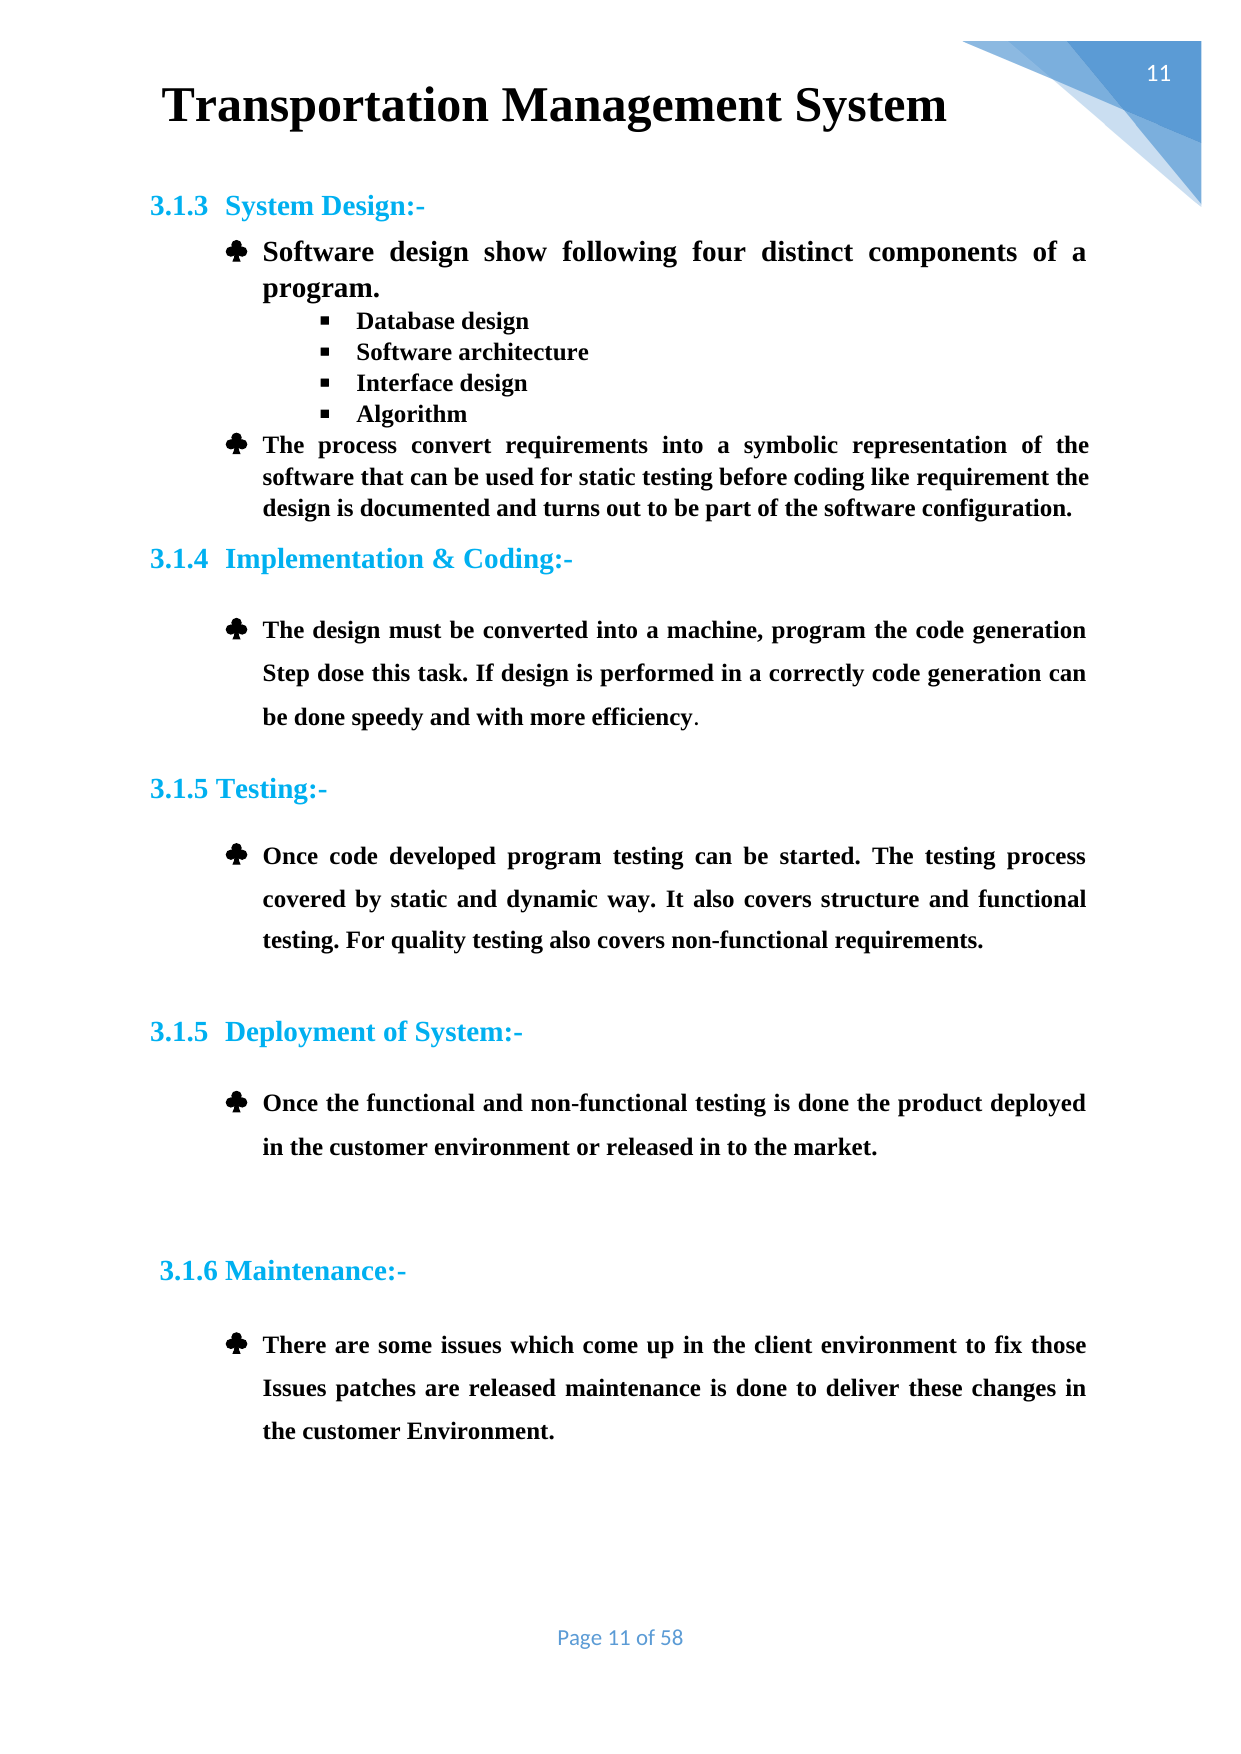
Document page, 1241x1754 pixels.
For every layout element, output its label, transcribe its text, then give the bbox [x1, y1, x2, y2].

list Database design [319, 306, 1090, 335]
list Interface design [319, 368, 1090, 397]
list The design must be converted into a machine, program the code generation Step dose this task. If design is performed in a correctly code generation can be done speedy and with more efficiency. [225, 616, 1087, 732]
subtitle System Design:- [150, 188, 1090, 222]
list There are some issues which come up in the client environment to fix those Issues patches are released maintenance is done to deliver these changes in the customer Environment. [225, 1330, 1087, 1444]
list Once code developed program testing can be started. The testing process covered by static and dynamic way. It also covers structure and functional testing. For quality testing also covers non-functional requirements. [225, 841, 1087, 954]
list Once the functional and non-functional testing is done the product deployed in the customer environment or released in to the market. [225, 1088, 1087, 1160]
list Software design show following four distinct components of a program. [225, 234, 1087, 303]
subtitle Maintenance:- [159, 1249, 1090, 1289]
subtitle Implementation & Coding:- [150, 541, 1090, 574]
list Software architecture [319, 337, 1090, 366]
subtitle Deployment of System:- [150, 1014, 1090, 1047]
list Algorithm [319, 399, 1090, 428]
list The process convert requirements into a symbolic representation of the software that can be used for static testing before coding like requirement the design is documented and turns out to be part of the software configuration. [225, 430, 1090, 522]
picture [962, 41, 1202, 207]
subtitle 3.1.5 Testing:- [150, 771, 1090, 805]
